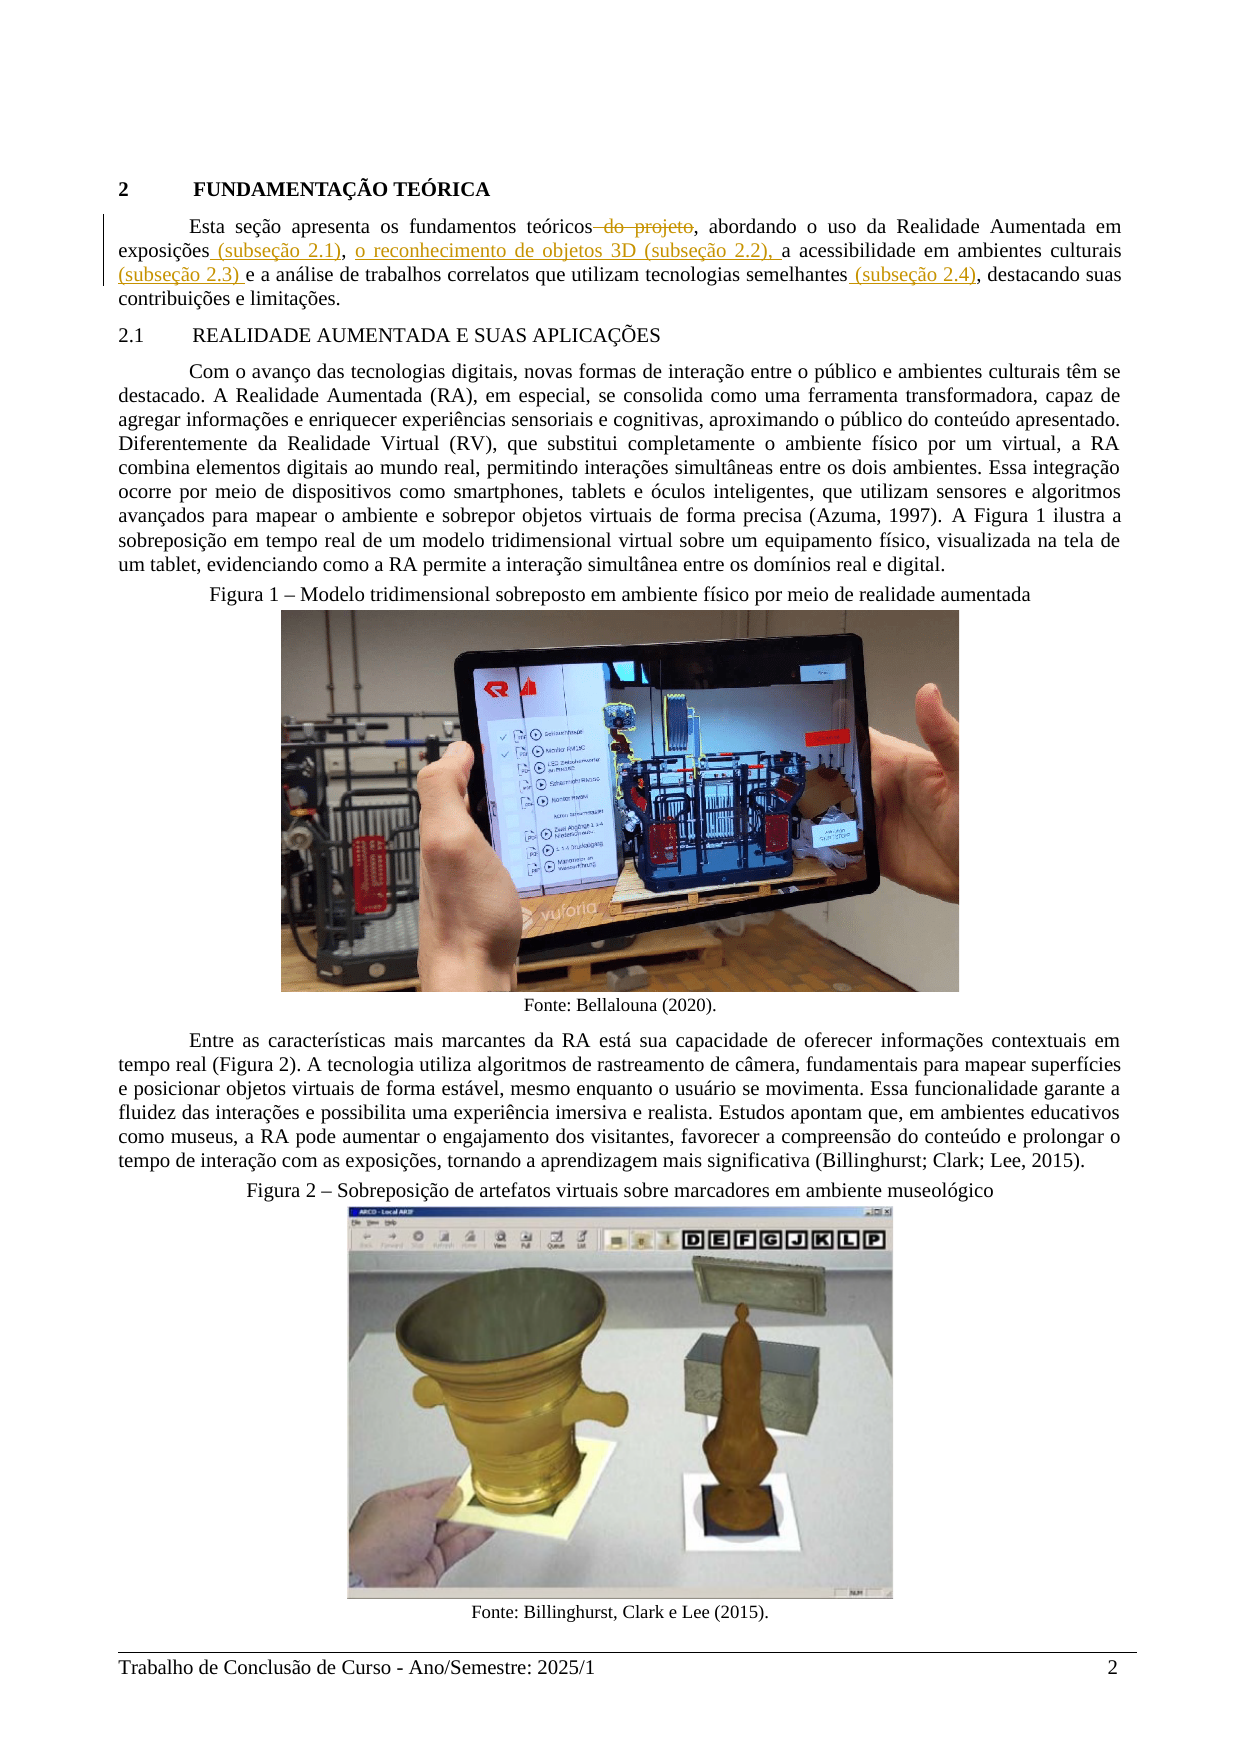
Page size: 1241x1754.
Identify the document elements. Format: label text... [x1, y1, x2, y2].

text Figura 2 – Sobreposição de artefatos virtuais sobre marcadores em ambiente museológico [118, 1178, 1122, 1202]
subtitle REALIDADE AUMENTADA E SUAS APLICAÇÕES [118, 322, 1122, 347]
picture [281, 610, 960, 992]
text Fonte: Bellalouna (2020). [118, 993, 1122, 1015]
picture [347, 1206, 894, 1599]
text Fonte: Billinghurst, Clark e Lee (2015). [118, 1601, 1122, 1622]
text Esta seção apresenta os fundamentos teóricos, abordando o uso da Realidade Aumentada em exposições, a acessibilidade em ambientes culturais e a análise de trabalhos correlatos que utilizam tecnologias semelhantes, destacando suas contribuições e limitações. [118, 214, 1122, 310]
text Figura 1 – Modelo tridimensional sobreposto em ambiente físico por meio de realidade aumentada [118, 582, 1122, 606]
text Com o avanço das tecnologias digitais, novas formas de interação entre o público e ambientes culturais têm se destacado. A Realidade Aumentada (RA), em especial, se consolida como uma ferramenta transformadora, capaz de agregar informações e enriquecer experiências sensoriais e cognitivas, aproximando o público do conteúdo apresentado. Diferentemente da Realidade Virtual (RV), que substitui completamente o ambiente físico por um virtual, a RA combina elementos digitais ao mundo real, permitindo interações simultâneas entre os dois ambientes. Essa integração ocorre por meio de dispositivos como smartphones, tablets e óculos inteligentes, que utilizam sensores e algoritmos avançados para mapear o ambiente e sobrepor objetos virtuais de forma precisa (Azuma, 1997). A Figura 1 ilustra a sobreposição em tempo real de um modelo tridimensional virtual sobre um equipamento físico, visualizada na tela de um tablet, evidenciando como a RA permite a interação simultânea entre os domínios real e digital. [118, 359, 1122, 576]
text Entre as características mais marcantes da RA está sua capacidade de oferecer informações contextuais em tempo real (Figura 2). A tecnologia utiliza algoritmos de rastreamento de câmera, fundamentais para mapear superfícies e posicionar objetos virtuais de forma estável, mesmo enquanto o usuário se movimenta. Essa funcionalidade garante a fluidez das interações e possibilita uma experiência imersiva e realista. Estudos apontam que, em ambientes educativos como museus, a RA pode aumentar o engajamento dos visitantes, favorecer a compreensão do conteúdo e prolongar o tempo de interação com as exposições, tornando a aprendizagem mais significativa (Billinghurst; Clark; Lee, 2015). [118, 1028, 1122, 1172]
subtitle FUNDAMENTAÇÃO TEÓRICA [118, 177, 1122, 201]
